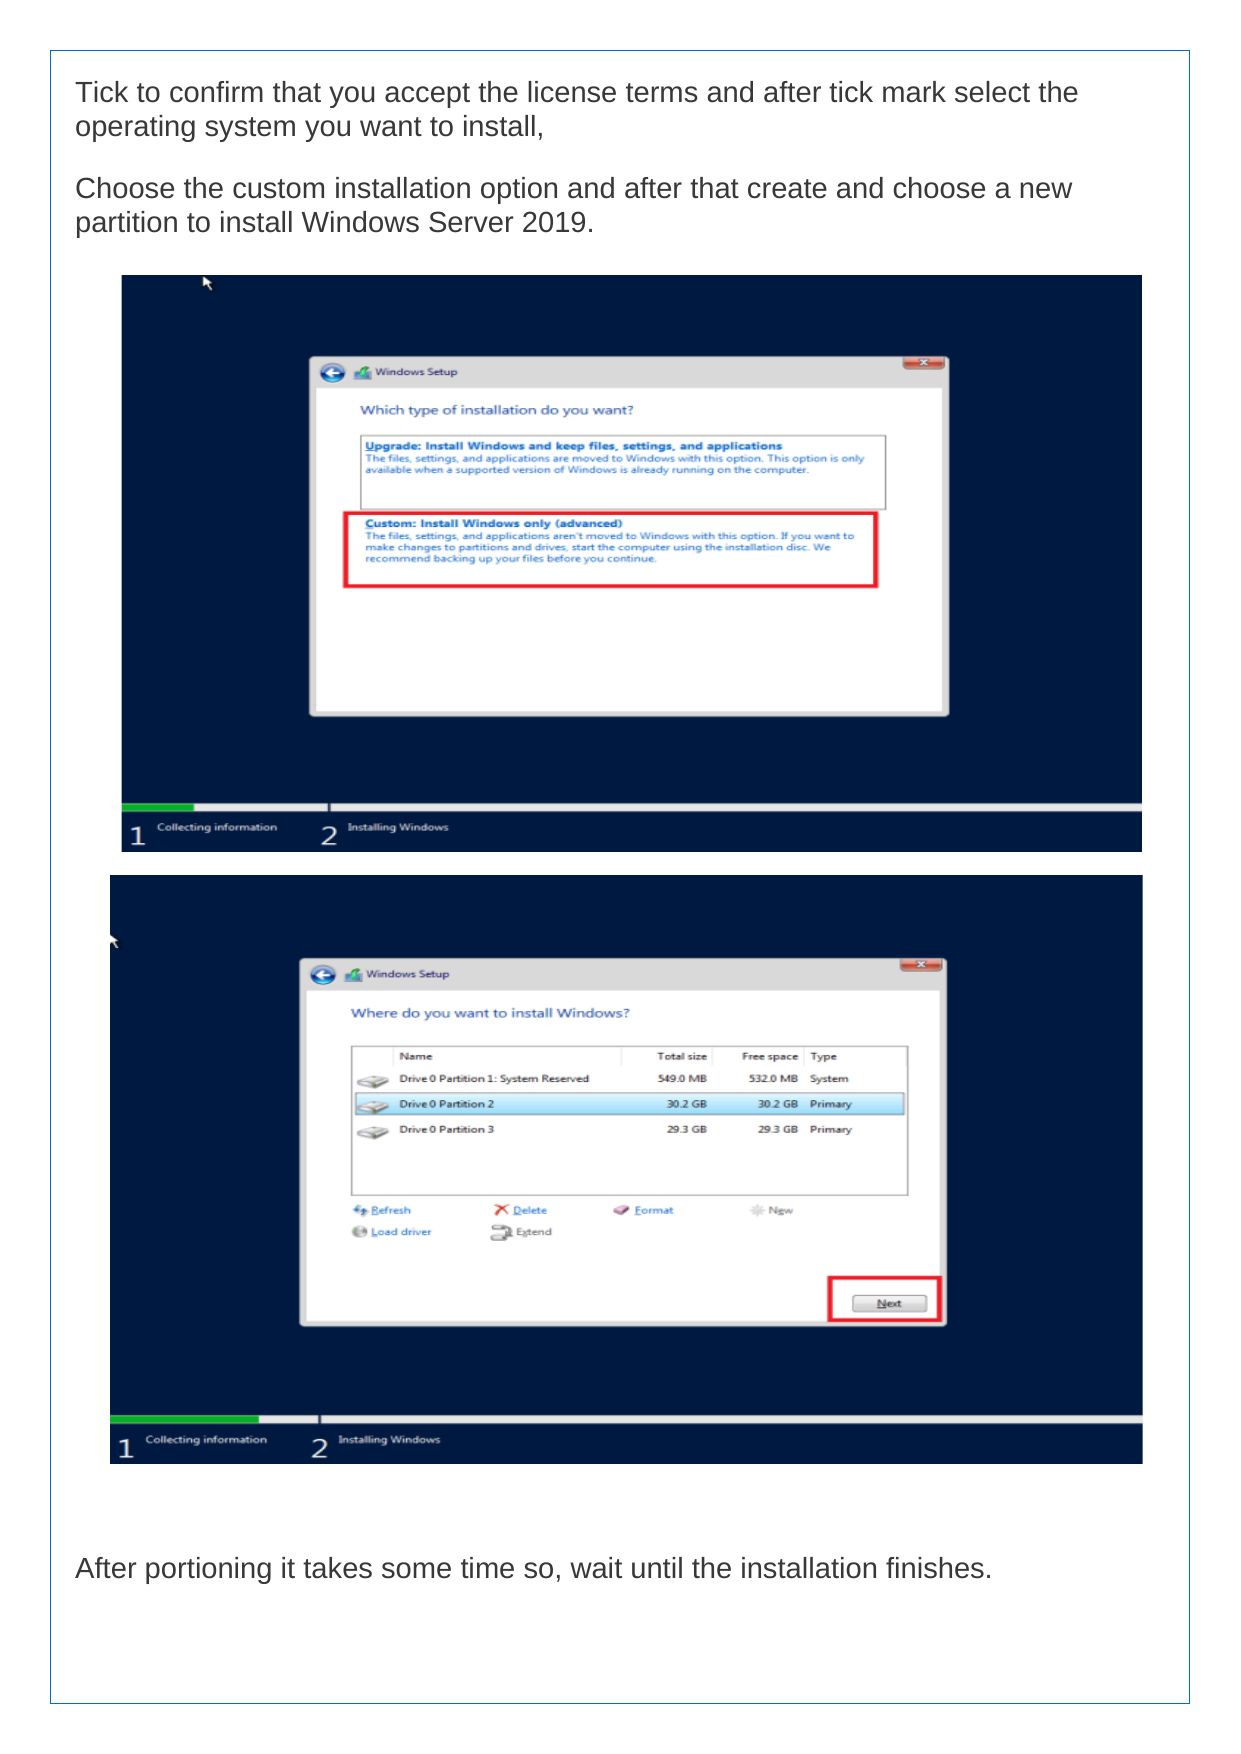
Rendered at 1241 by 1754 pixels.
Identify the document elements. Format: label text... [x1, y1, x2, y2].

text Tick to confirm that you accept the license terms and after tick mark select the operating system you want to install, [75, 75, 1165, 142]
text Choose the custom installation option and after that create and choose a new partition to install Windows Server 2019. [75, 171, 1165, 238]
picture [120, 275, 1142, 851]
picture [108, 875, 1142, 1463]
